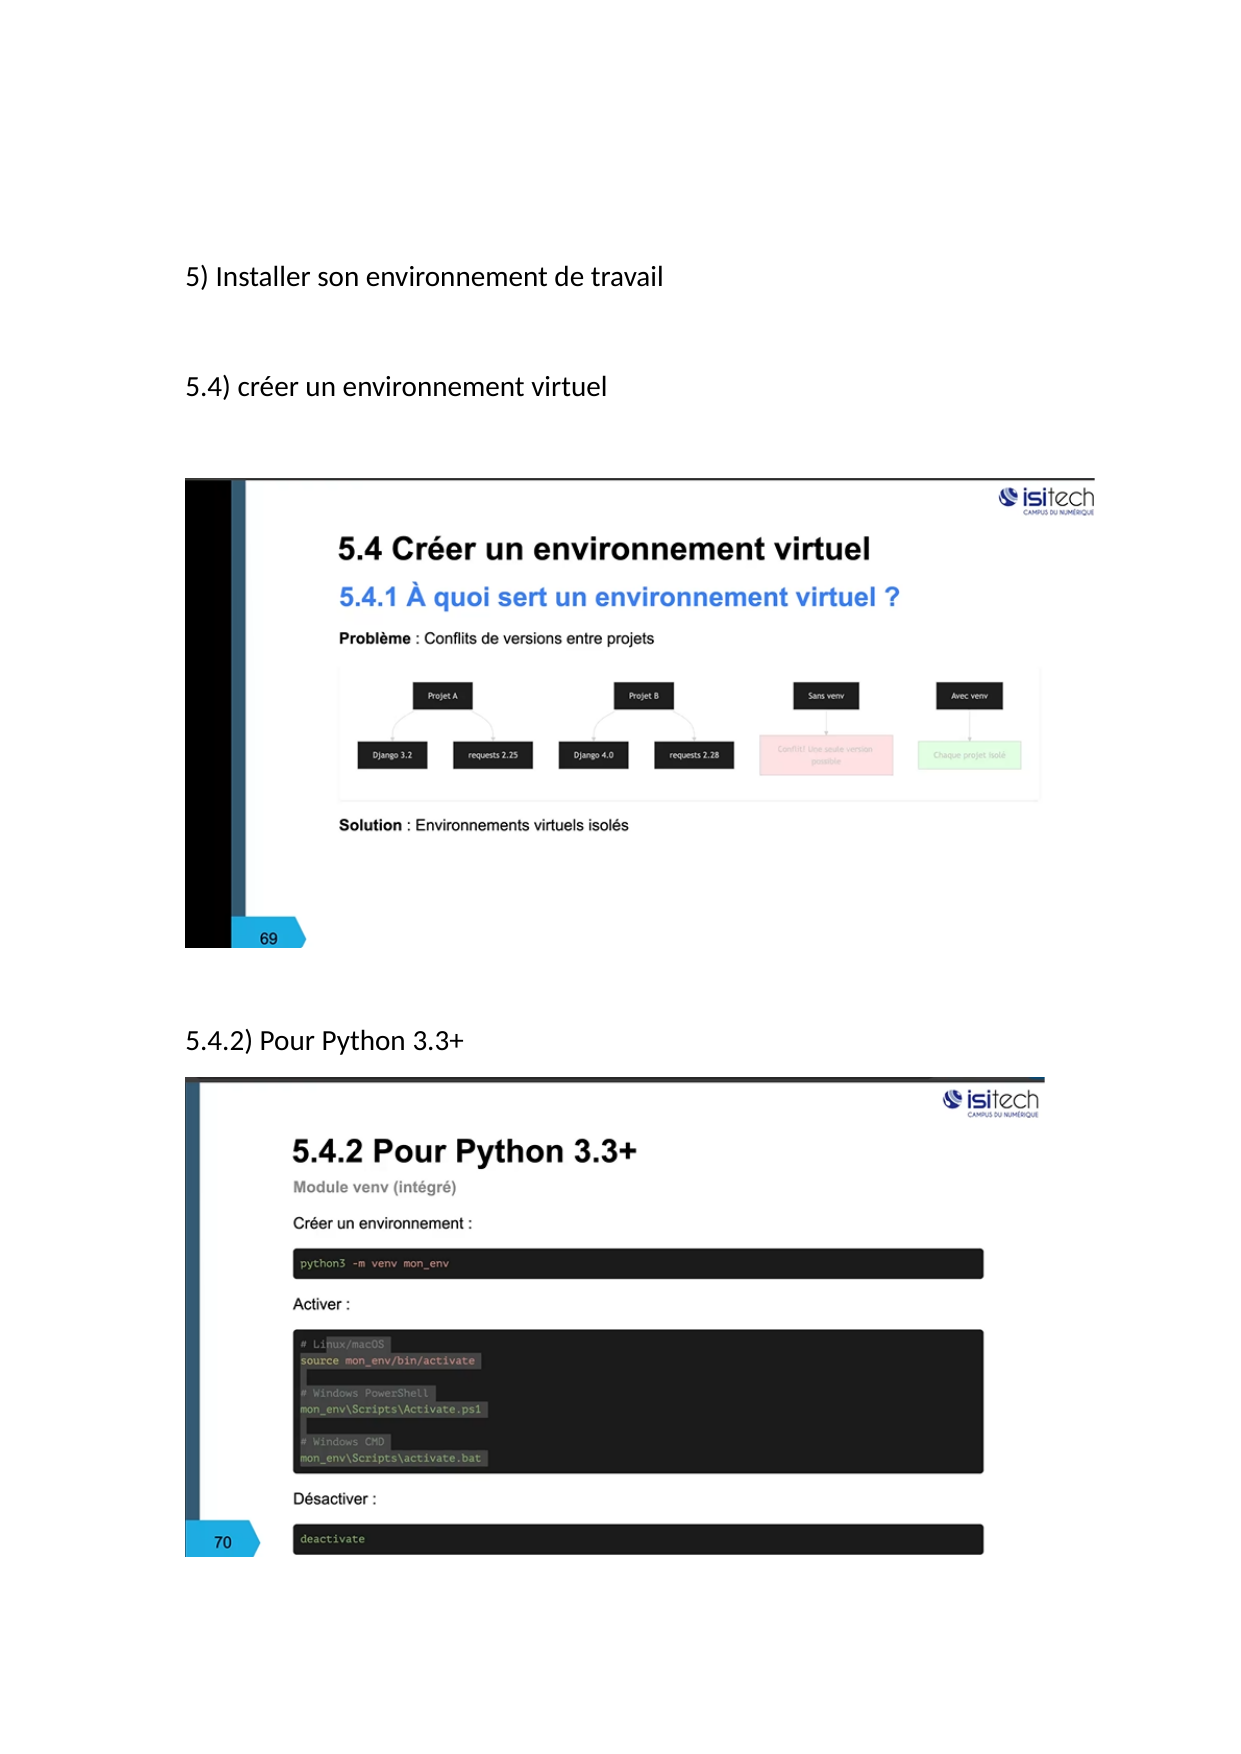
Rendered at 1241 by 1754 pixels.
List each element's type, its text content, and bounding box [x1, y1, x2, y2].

text 5) Installer son environnement de travail [185, 258, 1093, 293]
picture [185, 478, 1095, 948]
text 5.4.2) Pour Python 3.3+ [185, 1022, 1093, 1058]
text 5.4) créer un environnement virtuel [185, 368, 1093, 404]
picture [185, 1077, 1045, 1557]
